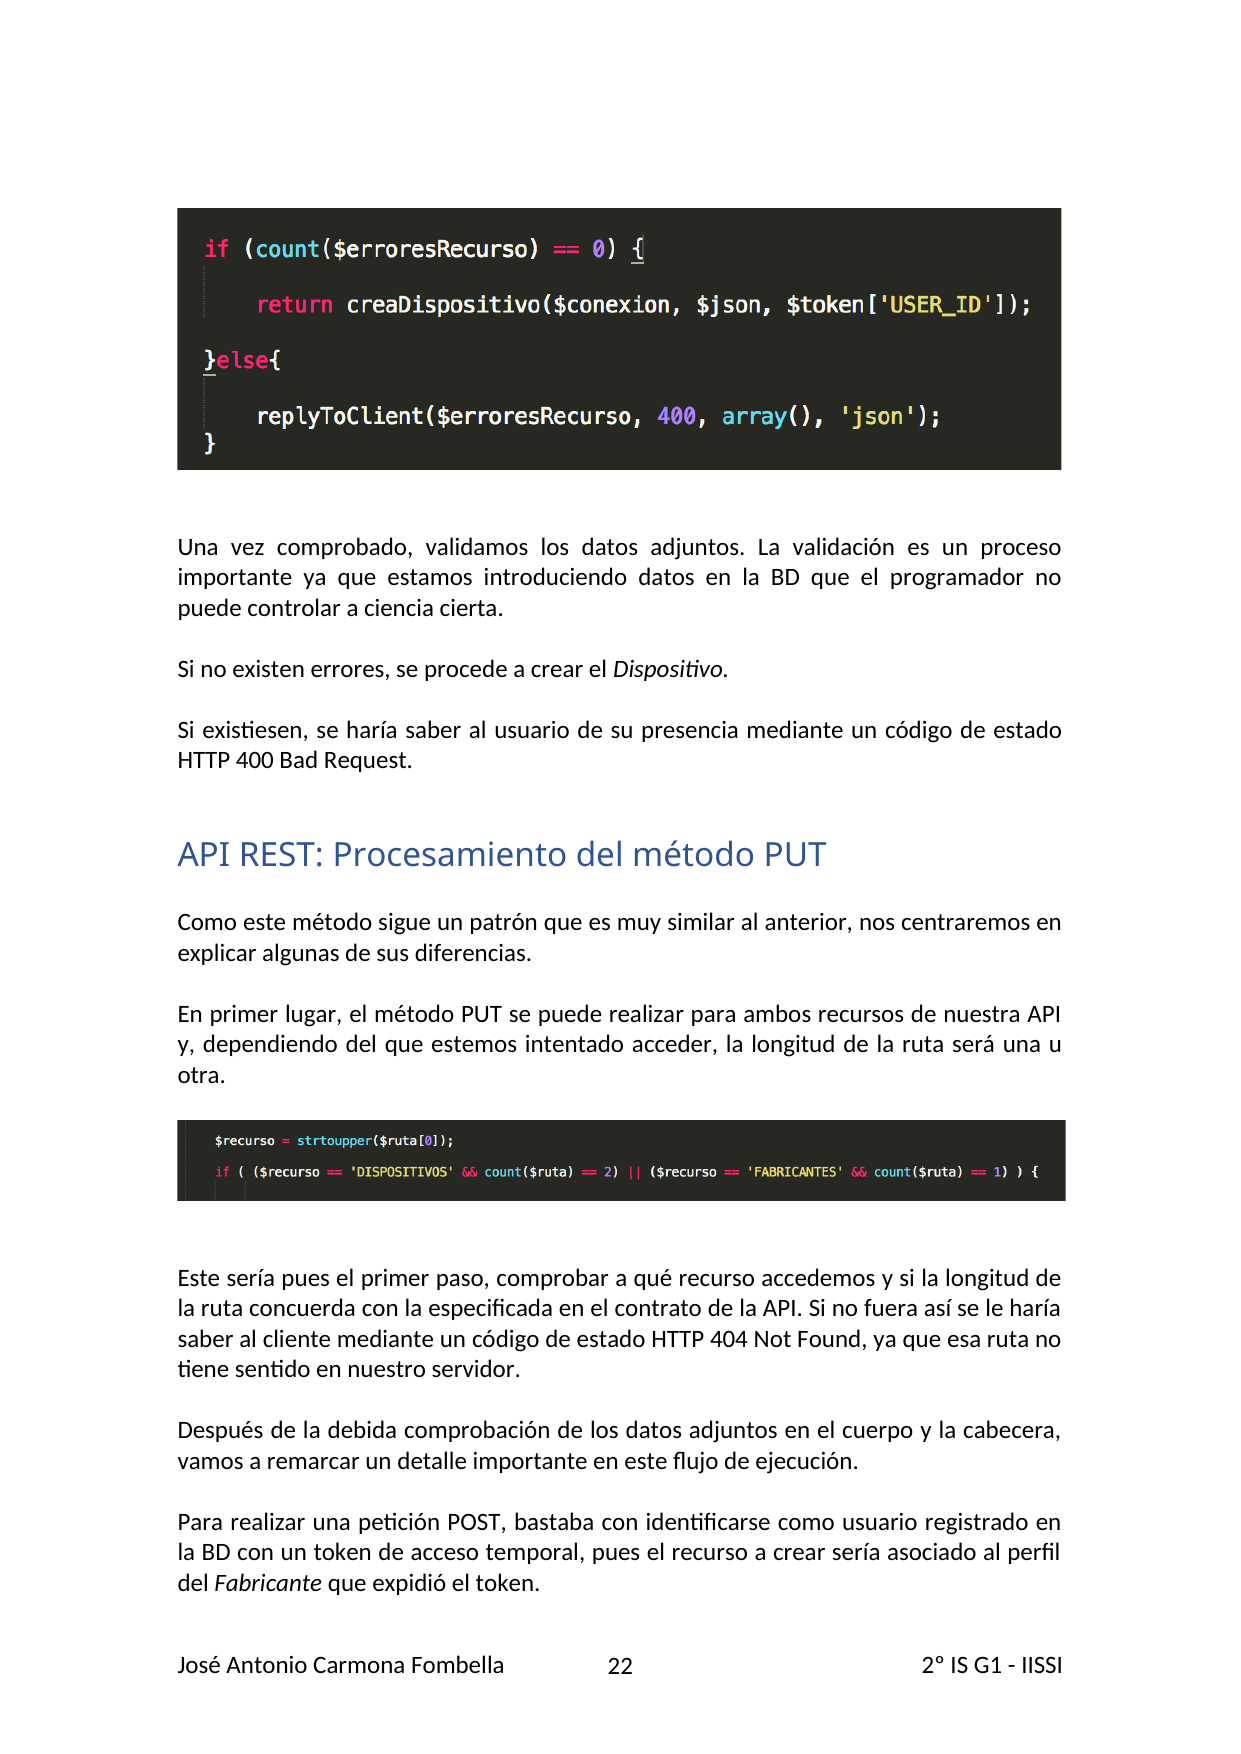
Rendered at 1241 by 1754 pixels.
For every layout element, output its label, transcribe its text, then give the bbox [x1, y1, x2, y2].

picture [177, 208, 1062, 470]
text Si no existen errores, se procede a crear el Dispositivo. [177, 653, 1063, 683]
text Este sería pues el primer paso, comprobar a qué recurso accedemos y si la longitud de la ruta concuerda con la especificada en el contrato de la API. Si no fuera así se le haría saber al cliente mediante un código de estado HTTP 404 Not Found, ya que esa ruta no tiene sentido en nuestro servidor. [177, 1262, 1063, 1384]
text Si existiesen, se haría saber al usuario de su presencia mediante un código de estado HTTP 400 Bad Request. [177, 714, 1063, 775]
text Como este método sigue un patrón que es muy similar al anterior, nos centraremos en explicar algunas de sus diferencias. [177, 906, 1063, 967]
text Para realizar una petición POST, bastaba con identificarse como usuario registrado en la BD con un token de acceso temporal, pues el recurso a crear sería asociado al perfil del Fabricante que expidió el token. [177, 1506, 1063, 1597]
text En primer lugar, el método PUT se puede realizar para ambos recursos de nuestra API y, dependiendo del que estemos intentado acceder, la longitud de la ruta será una u otra. [177, 998, 1063, 1089]
text Después de la debida comprobación de los datos adjuntos en el cuerpo y la cabecera, vamos a remarcar un detalle importante en este flujo de ejecución. [177, 1414, 1063, 1475]
picture [177, 1120, 1066, 1201]
subtitle API REST: Procesamiento del método PUT [177, 830, 1063, 876]
text Una vez comprobado, validamos los datos adjuntos. La validación es un proceso importante ya que estamos introduciendo datos en la BD que el programador no puede controlar a ciencia cierta. [177, 531, 1063, 622]
